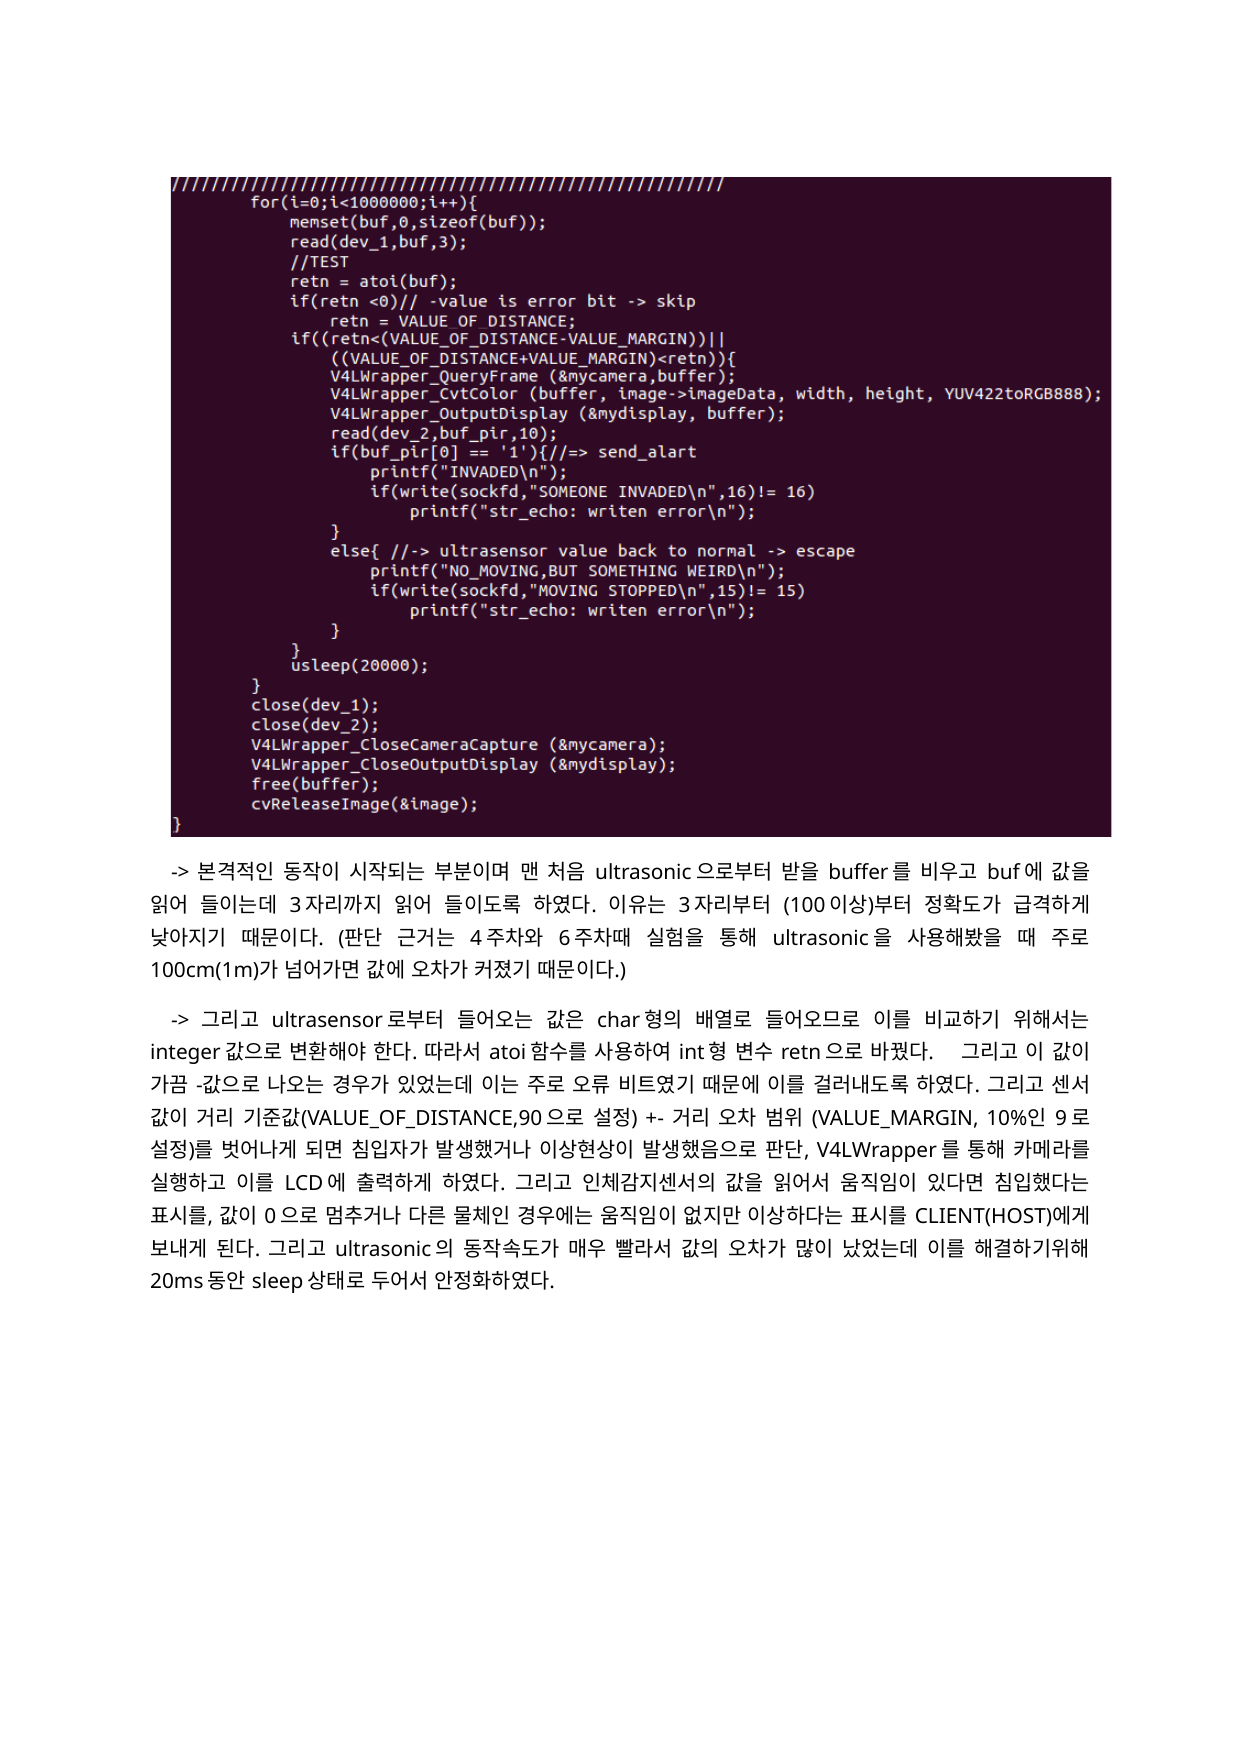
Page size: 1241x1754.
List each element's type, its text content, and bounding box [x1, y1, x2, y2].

picture [170, 177, 1112, 837]
text -> 본격적인 동작이 시작되는 부분이며 맨 처음 ultrasonic으로부터 받을 buffer를 비우고 buf에 값을 읽어 들이는데 3자리까지 읽어 들이도록 하였다. 이유는 3자리부터 (100이상)부터 정확도가 급격하게 낮아지기 때문이다. (판단 근거는 4주차와 6주차때 실험을 통해 ultrasonic을 사용해봤을 때 주로 100cm(1m)가 넘어가면 값에 오차가 커졌기 때문이다.) [150, 855, 1090, 984]
text -> 그리고 ultrasensor로부터 들어오는 값은 char형의 배열로 들어오므로 이를 비교하기 위해서는 integer값으로 변환해야 한다. 따라서 atoi함수를 사용하여 int형 변수 retn으로 바꿨다. 그리고 이 값이 가끔 -값으로 나오는 경우가 있었는데 이는 주로 오류 비트였기 때문에 이를 걸러내도록 하였다. 그리고 센서 값이 거리 기준값(VALUE_OF_DISTANCE,90으로 설정) +- 거리 오차 범위 (VALUE_MARGIN, 10%인 9로 설정)를 벗어나게 되면 침입자가 발생했거나 이상현상이 발생했음으로 판단, V4LWrapper를 통해 카메라를 실행하고 이를 LCD에 출력하게 하였다. 그리고 인체감지센서의 값을 읽어서 움직임이 있다면 침입했다는 표시를, 값이 0으로 멈추거나 다른 물체인 경우에는 움직임이 없지만 이상하다는 표시를 CLIENT(HOST)에게 보내게 된다. 그리고 ultrasonic의 동작속도가 매우 빨라서 값의 오차가 많이 났었는데 이를 해결하기위해 20ms동안 sleep상태로 두어서 안정화하였다. [150, 1003, 1090, 1295]
